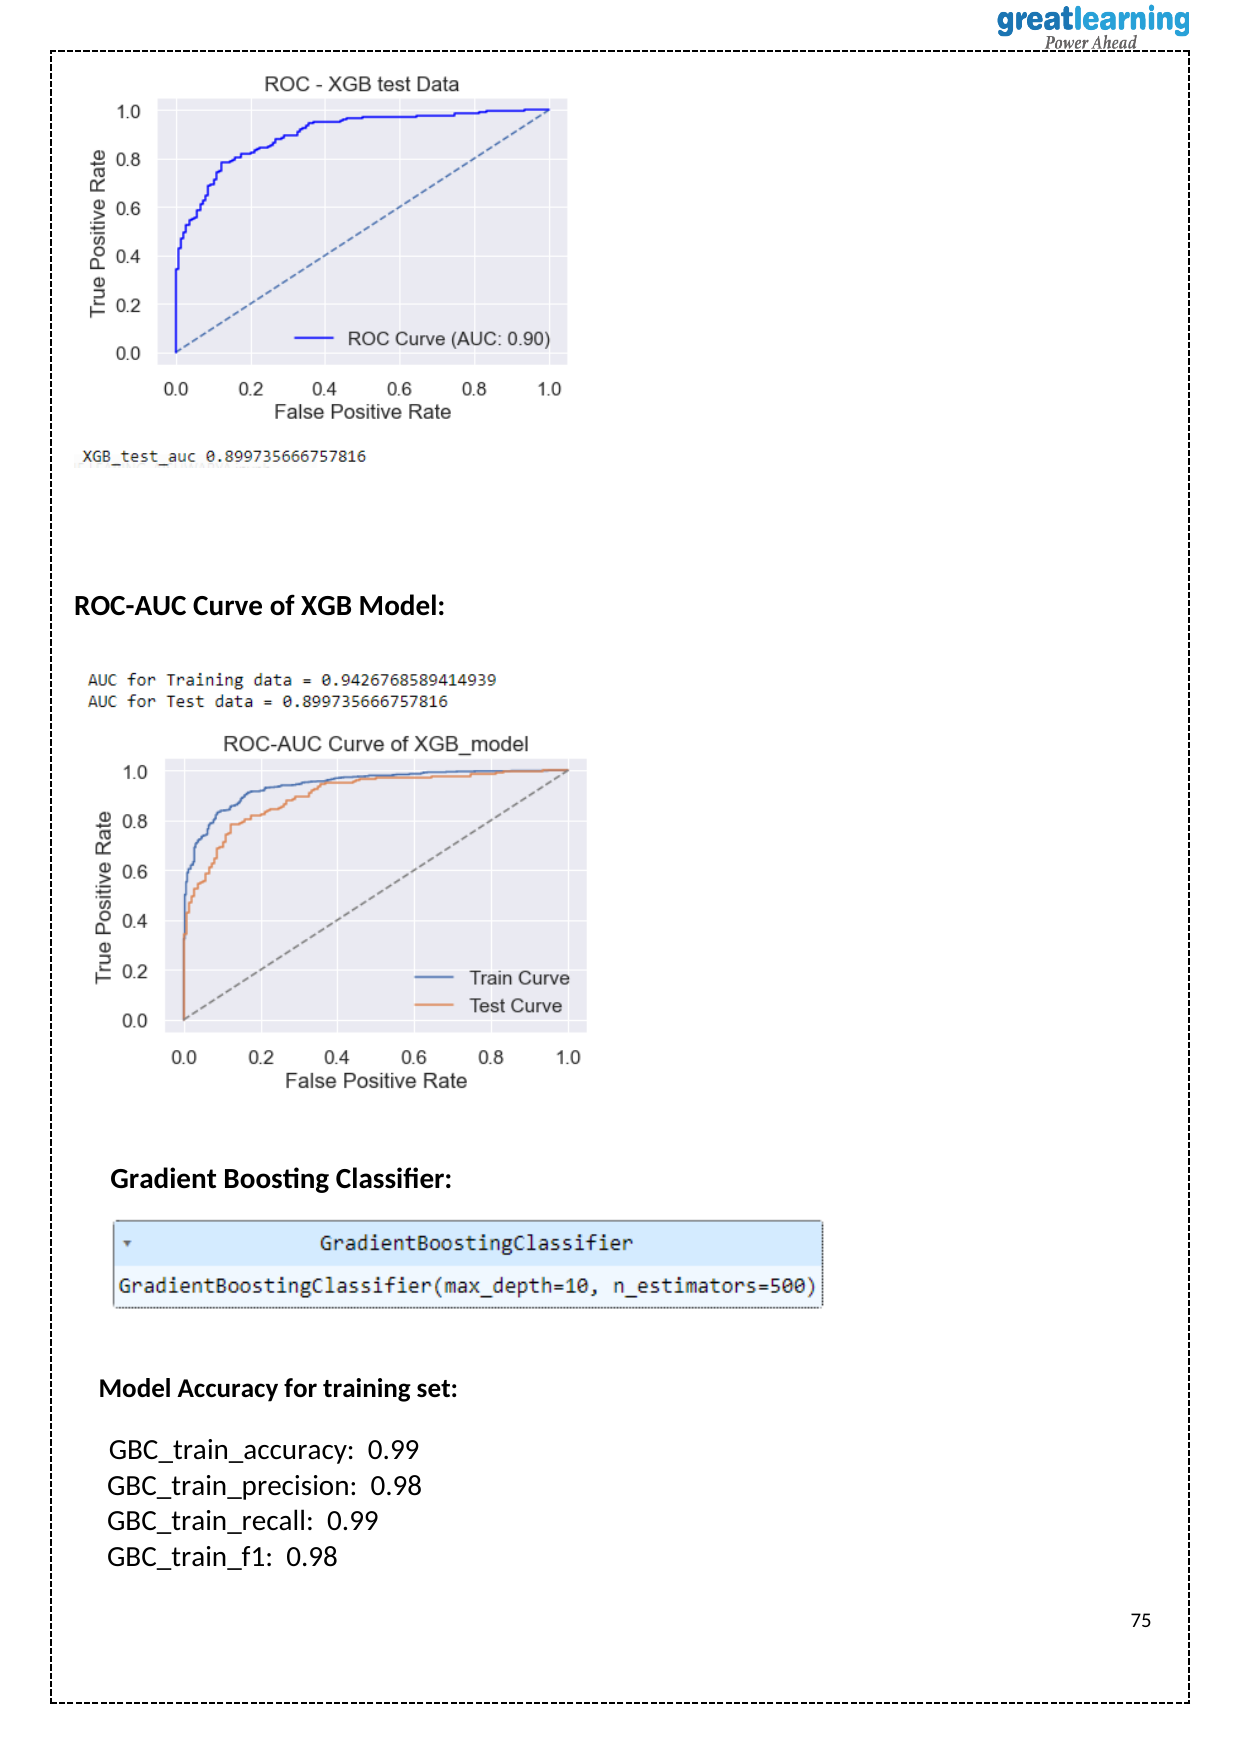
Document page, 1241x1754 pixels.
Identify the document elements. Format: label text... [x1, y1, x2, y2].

text GBC_train_f1: 0.98 [74, 1538, 1151, 1574]
subtitle ROC-AUC Curve of XGB Model: [74, 587, 1144, 622]
text GBC_train_recall: 0.99 [74, 1502, 1151, 1538]
picture [997, 4, 1189, 49]
picture [73, 664, 615, 1102]
picture [110, 1215, 833, 1312]
text GBC_train_precision: 0.98 [74, 1467, 1151, 1502]
text GBC_train_accuracy: 0.99 [74, 1431, 1151, 1467]
subtitle Gradient Boosting Classifier: [110, 1160, 1151, 1196]
picture [73, 68, 581, 468]
text Model Accuracy for training set: [74, 1372, 1151, 1404]
